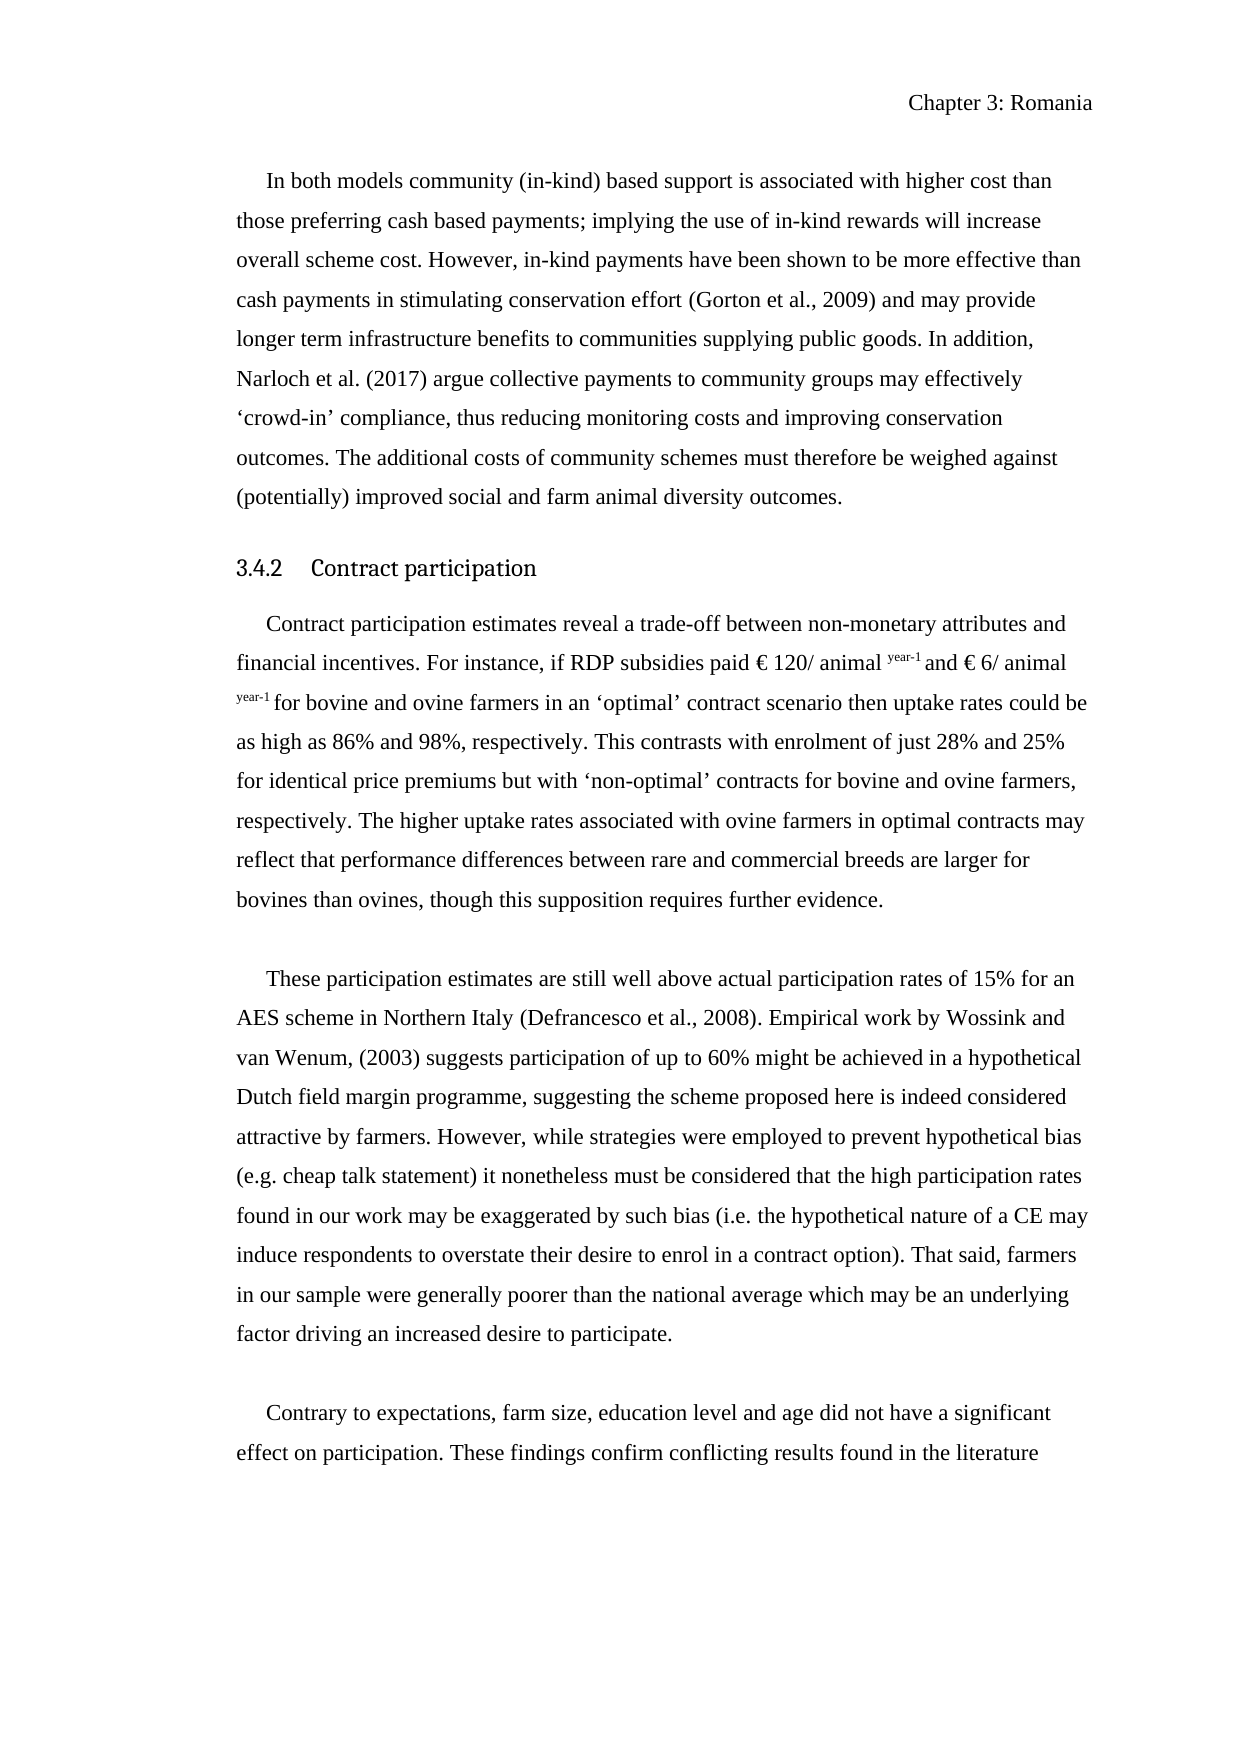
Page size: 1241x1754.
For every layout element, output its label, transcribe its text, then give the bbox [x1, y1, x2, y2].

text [236, 1399, 1092, 1465]
text Contract participation estimates reveal a trade-off between non-monetary attributes and financial incentives. For instance, if RDP subsidies paid € 120/ animal year-1 and € 6/ animal year-1 for bovine and ovine farmers in an ‘optimal’ contract scenario then uptake rates could be as high as 86% and 98%, respectively. This contrasts with enrolment of just 28% and 25% for identical price premiums but with ‘non-optimal’ contracts for bovine and ovine farmers, respectively. The higher uptake rates associated with ovine farmers in optimal contracts may reflect that performance differences between rare and commercial breeds are larger for bovines than ovines, though this supposition requires further evidence. [236, 610, 1092, 912]
text These participation estimates are still well above actual participation rates of 15% for an AES scheme in Northern Italy (Defrancesco et al., 2008). Empirical work by Wossink and van Wenum, (2003) suggests participation of up to 60% might be achieved in a hypothetical Dutch field margin programme, suggesting the scheme proposed here is indeed considered attractive by farmers. However, while strategies were employed to prevent hypothetical bias (e.g. cheap talk statement) it nonetheless must be considered that the high participation rates found in our work may be exaggerated by such bias (i.e. the hypothetical nature of a CE may induce respondents to overstate their desire to enrol in a contract option). That said, farmers in our sample were generally poorer than the national average which may be an underlying factor driving an increased desire to participate. [236, 965, 1092, 1347]
text In both models community (in-kind) based support is associated with higher cost than those preferring cash based payments; implying the use of in-kind rewards will increase overall scheme cost. However, in-kind payments have been shown to be more effective than cash payments in stimulating conservation effort (Gorton et al., 2009) and may provide longer term infrastructure benefits to communities supplying public goods. In addition, Narloch et al. (2017) argue collective payments to community groups may effectively ‘crowd-in’ compliance, thus reducing monitoring costs and improving conservation outcomes. The additional costs of community schemes must therefore be weighed against (potentially) improved social and farm animal diversity outcomes. [236, 167, 1092, 510]
subtitle Contract participation [236, 554, 1092, 583]
